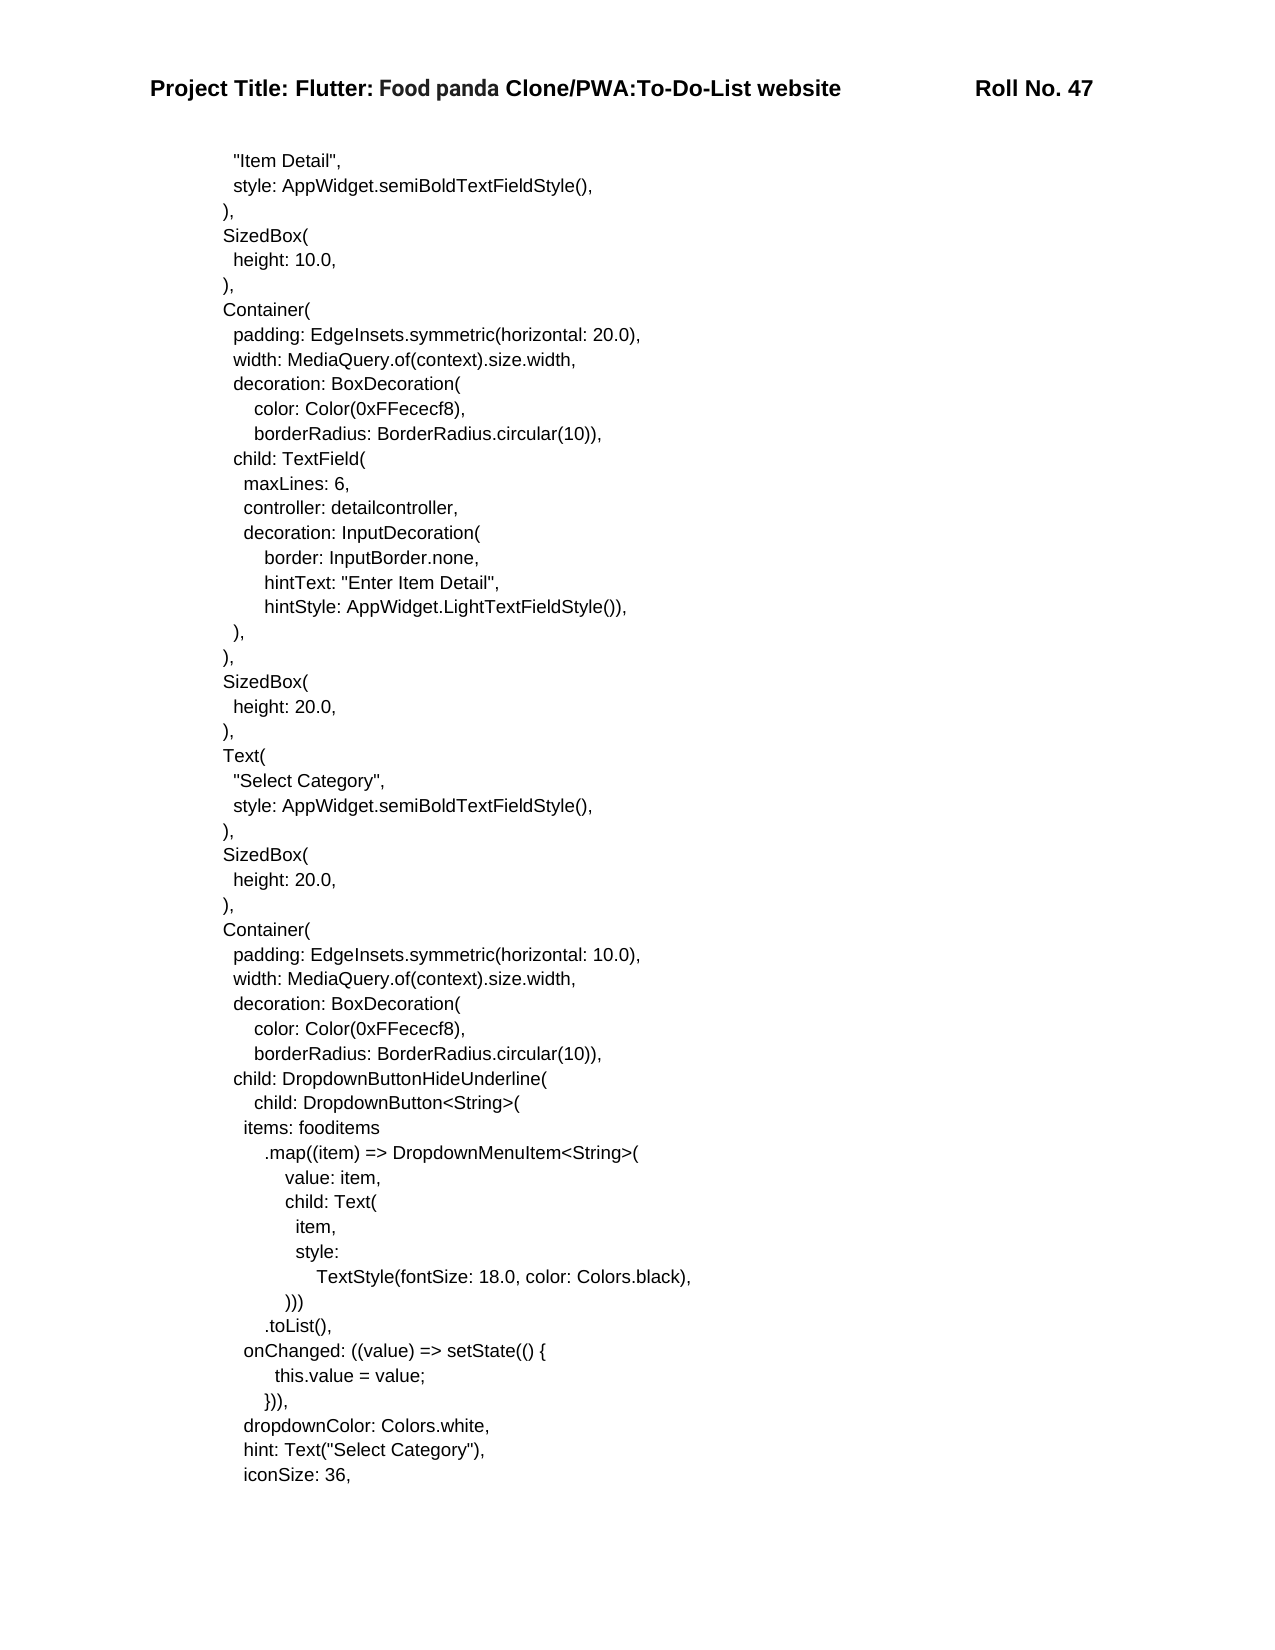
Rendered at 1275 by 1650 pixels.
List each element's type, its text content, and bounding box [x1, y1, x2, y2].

text ), [150, 274, 1125, 296]
text hintText: "Enter Item Detail", [150, 571, 1125, 593]
text hint: Text("Select Category"), [150, 1439, 1125, 1461]
text height: 10.0, [150, 249, 1125, 271]
text decoration: InputDecoration( [150, 522, 1125, 543]
text controller: detailcontroller, [150, 497, 1125, 519]
text border: InputBorder.none, [150, 547, 1125, 568]
text width: MediaQuery.of(context).size.width, [150, 968, 1125, 990]
text ), [150, 819, 1125, 841]
text SizedBox( [150, 844, 1125, 866]
text width: MediaQuery.of(context).size.width, [150, 348, 1125, 370]
text child: DropdownButtonHideUnderline( [150, 1067, 1125, 1089]
text item, [150, 1216, 1125, 1238]
text ), [150, 646, 1125, 667]
text .toList(), [150, 1315, 1125, 1337]
text TextStyle(fontSize: 18.0, color: Colors.black), [150, 1266, 1125, 1287]
text iconSize: 36, [150, 1464, 1125, 1486]
text items: fooditems [150, 1117, 1125, 1138]
text padding: EdgeInsets.symmetric(horizontal: 10.0), [150, 943, 1125, 965]
text borderRadius: BorderRadius.circular(10)), [150, 1042, 1125, 1064]
text Container( [150, 299, 1125, 320]
text hintStyle: AppWidget.LightTextFieldStyle()), [150, 596, 1125, 618]
text decoration: BoxDecoration( [150, 993, 1125, 1014]
text style: AppWidget.semiBoldTextFieldStyle(), [150, 794, 1125, 816]
text "Select Category", [150, 770, 1125, 791]
text "Item Detail", [150, 150, 1125, 172]
text .map((item) => DropdownMenuItem<String>( [150, 1142, 1125, 1163]
text padding: EdgeInsets.symmetric(horizontal: 20.0), [150, 323, 1125, 345]
text height: 20.0, [150, 695, 1125, 717]
text this.value = value; [150, 1365, 1125, 1386]
text child: TextField( [150, 447, 1125, 469]
text SizedBox( [150, 671, 1125, 692]
text ))) [150, 1290, 1125, 1312]
text child: Text( [150, 1191, 1125, 1213]
text value: item, [150, 1166, 1125, 1188]
text style: AppWidget.semiBoldTextFieldStyle(), [150, 175, 1125, 196]
text Container( [150, 918, 1125, 940]
text color: Color(0xFFececf8), [150, 398, 1125, 419]
text onChanged: ((value) => setState(() { [150, 1340, 1125, 1362]
text dropdownColor: Colors.white, [150, 1414, 1125, 1436]
text ), [150, 621, 1125, 643]
text color: Color(0xFFececf8), [150, 1018, 1125, 1039]
text maxLines: 6, [150, 472, 1125, 494]
text })), [150, 1389, 1125, 1411]
text ), [150, 199, 1125, 221]
text ), [150, 720, 1125, 742]
text style: [150, 1241, 1125, 1262]
text Text( [150, 745, 1125, 767]
text child: DropdownButton<String>( [150, 1092, 1125, 1114]
text borderRadius: BorderRadius.circular(10)), [150, 423, 1125, 444]
text ), [150, 894, 1125, 915]
text SizedBox( [150, 224, 1125, 246]
text height: 20.0, [150, 869, 1125, 891]
text decoration: BoxDecoration( [150, 373, 1125, 395]
